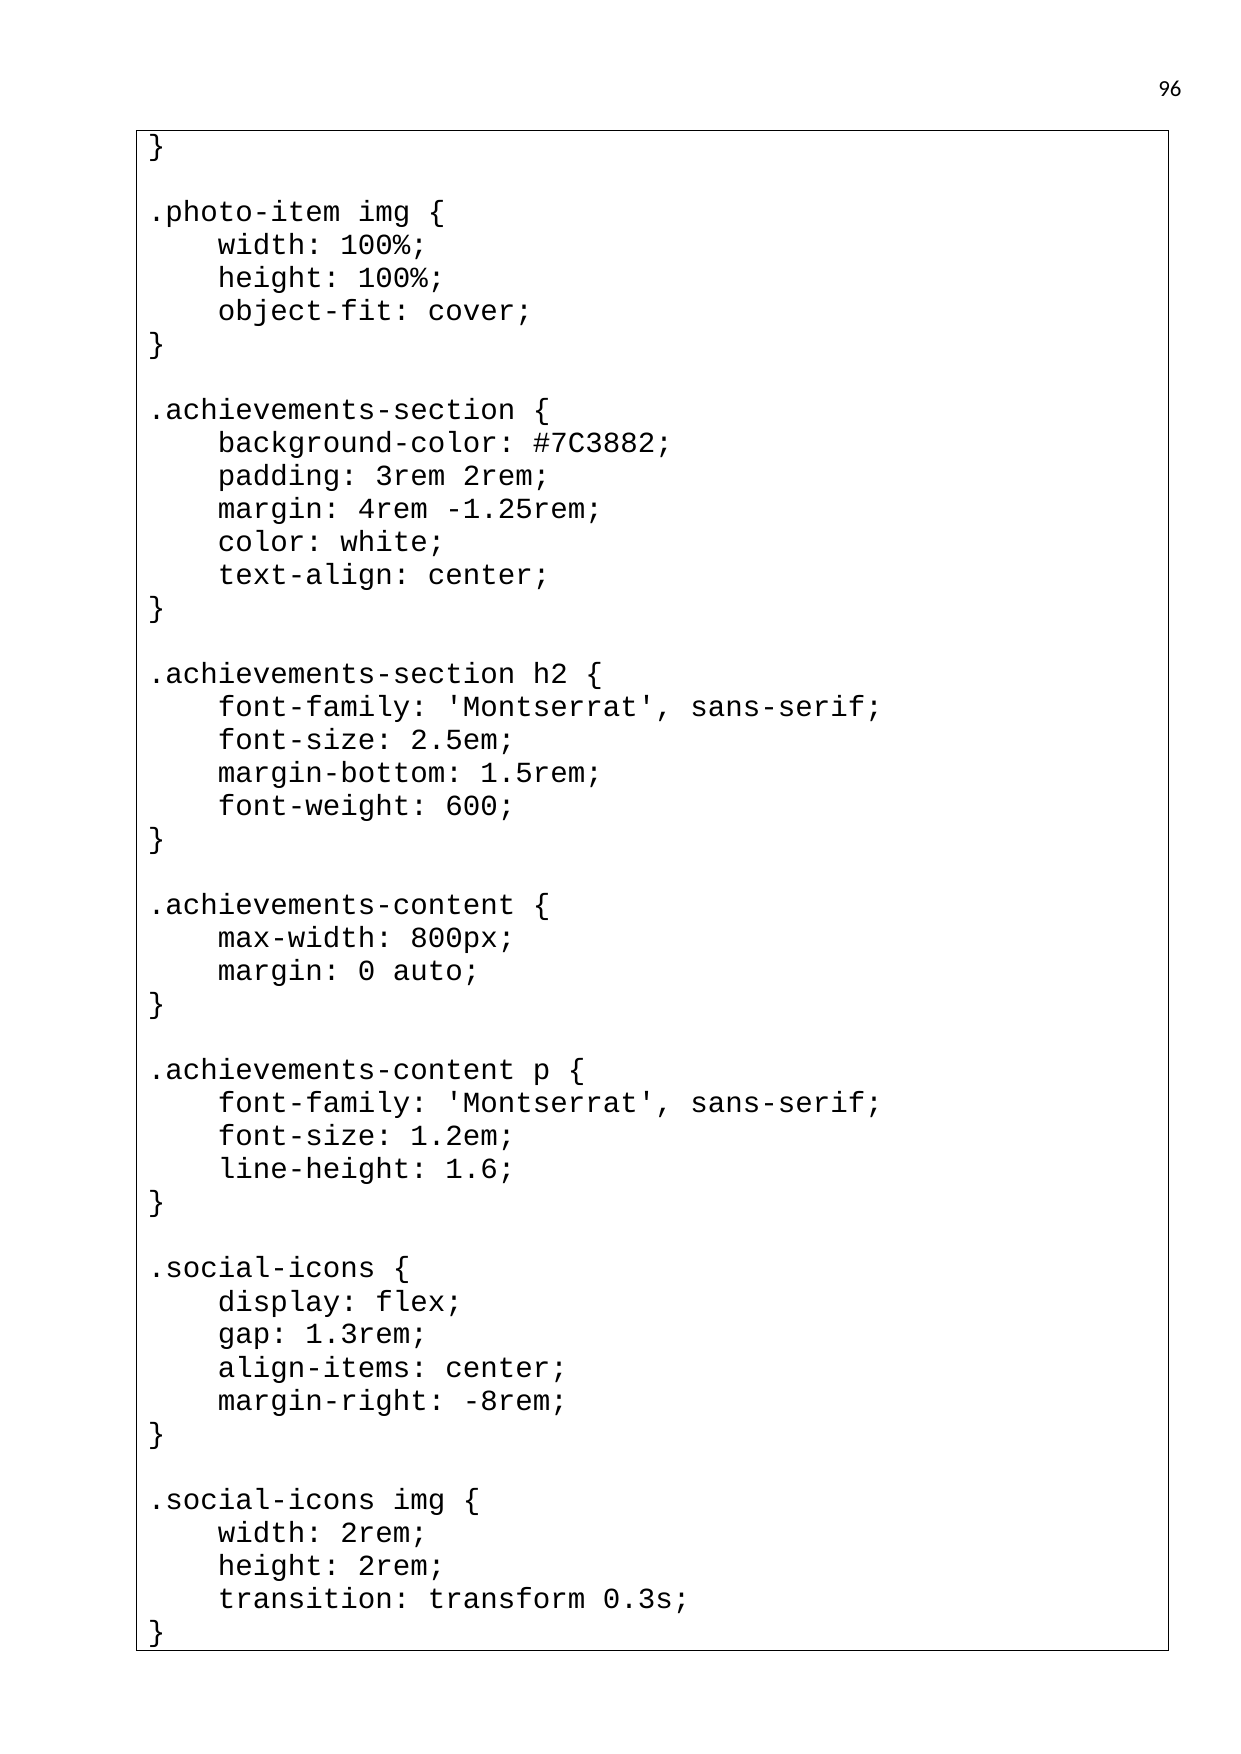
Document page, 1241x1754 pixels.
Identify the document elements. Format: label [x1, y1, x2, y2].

table_header [137, 131, 1168, 1650]
